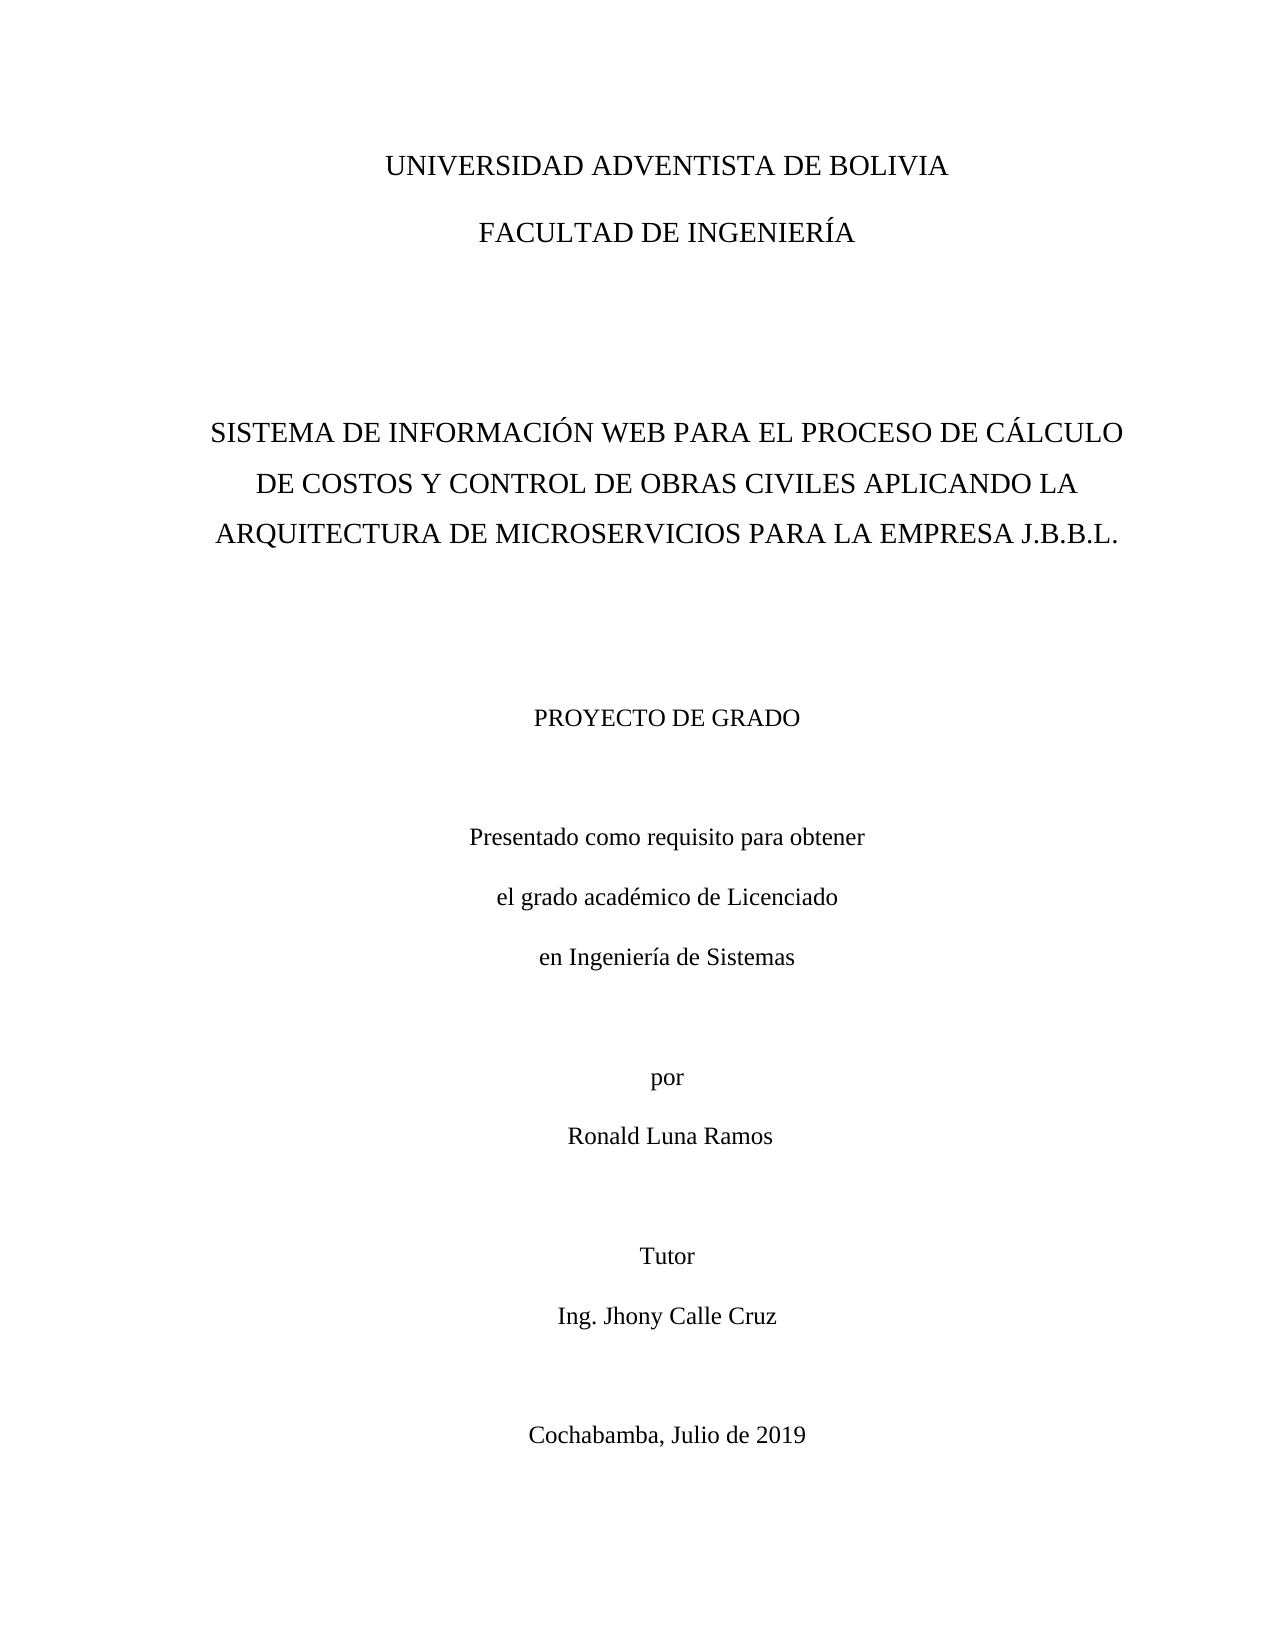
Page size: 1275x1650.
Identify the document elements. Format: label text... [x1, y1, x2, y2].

text SISTEMA DE INFORMACIÓN WEB PARA EL PROCESO DE CÁLCULO DE COSTOS Y CONTROL DE OBRAS CIVILES APLICANDO LA ARQUITECTURA DE MICROSERVICIOS PARA LA EMPRESA J.B.B.L. [207, 416, 1127, 550]
text FACULTAD DE INGENIERÍA [207, 215, 1127, 248]
text el grado académico de Licenciado [207, 882, 1127, 911]
text PROYECTO DE GRADO [207, 703, 1127, 732]
text Tutor [207, 1241, 1127, 1270]
text UNIVERSIDAD ADVENTISTA DE BOLIVIA [207, 148, 1127, 181]
text en Ingeniería de Sistemas [207, 942, 1127, 971]
text por [207, 1062, 1127, 1090]
text Ronald Luna Ramos [207, 1121, 1127, 1150]
text Ing. Jhony Calle Cruz [207, 1301, 1127, 1329]
text Presentado como requisito para obtener [207, 822, 1127, 851]
text Cochabamba, Julio de 2019 [207, 1420, 1127, 1449]
